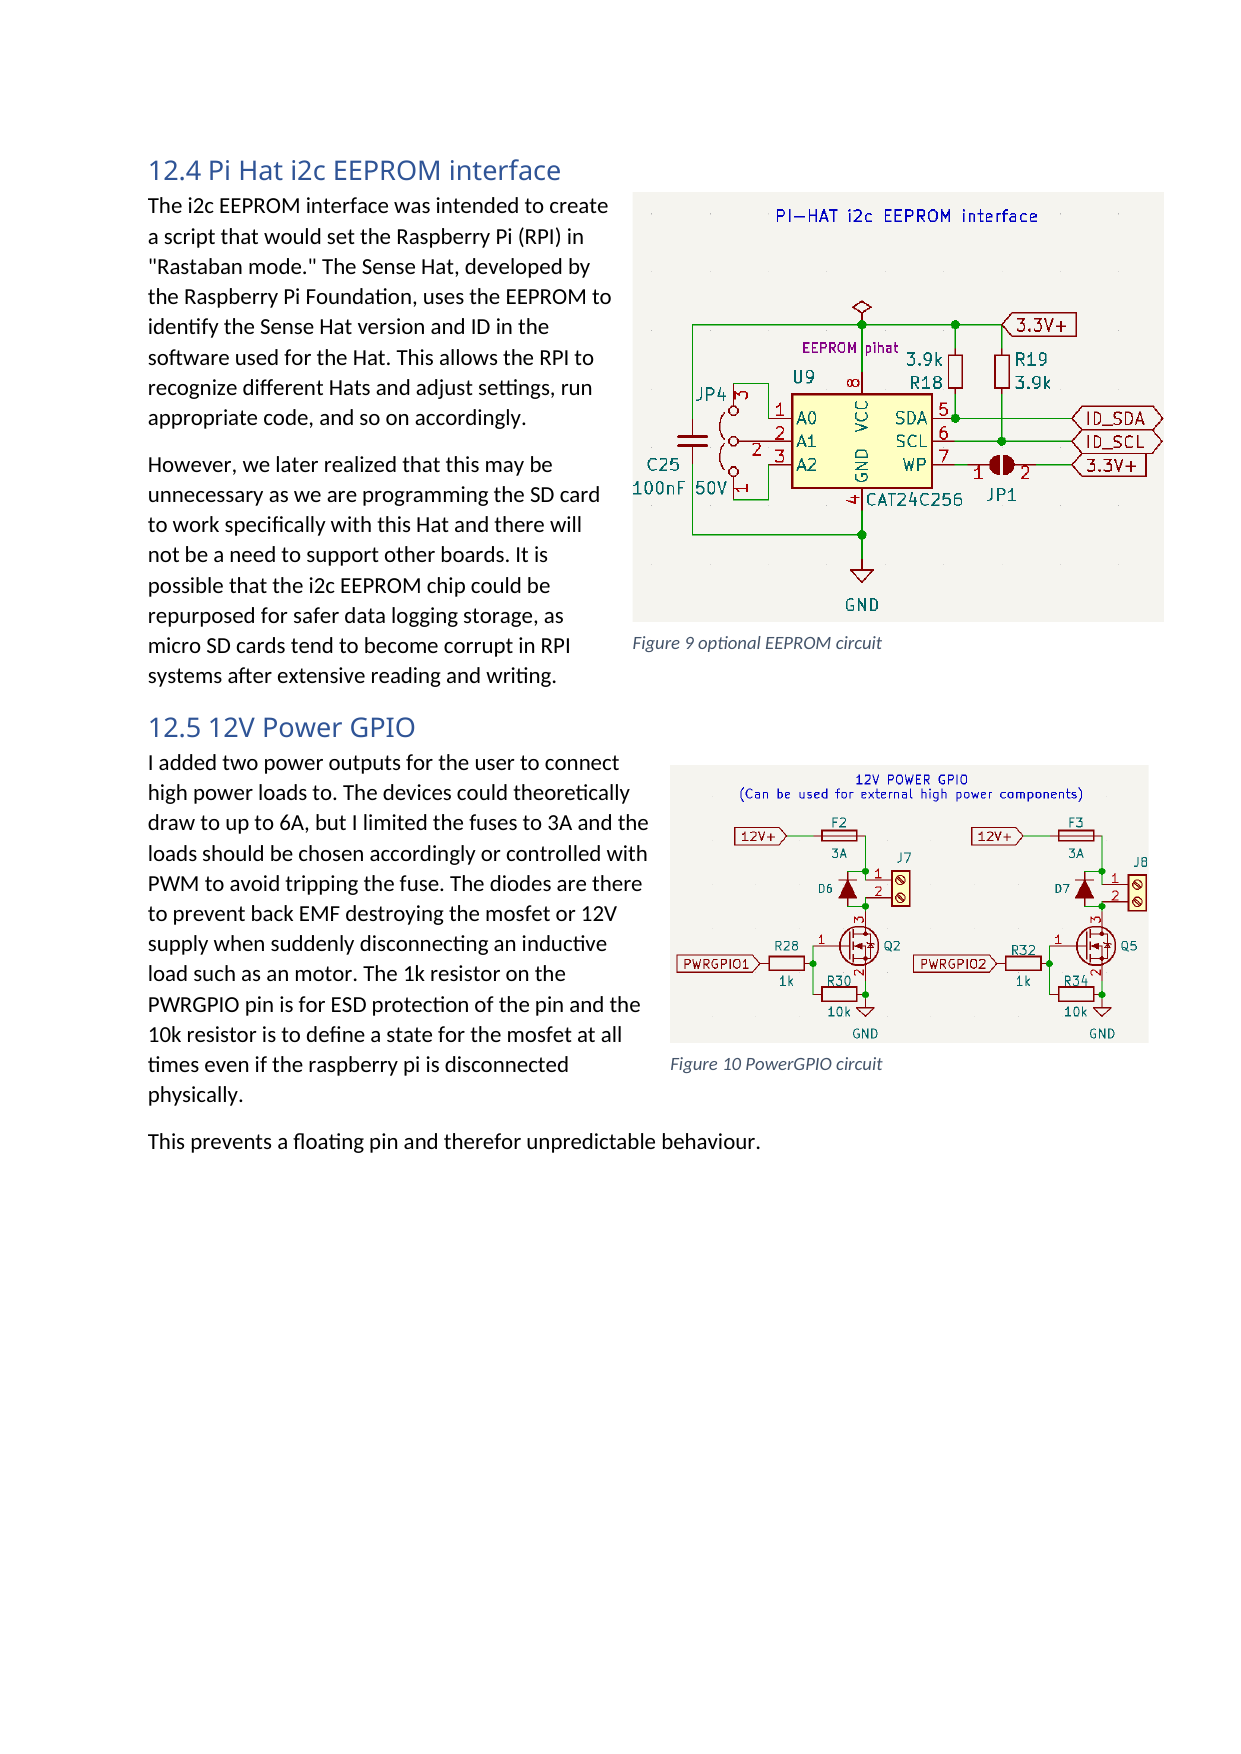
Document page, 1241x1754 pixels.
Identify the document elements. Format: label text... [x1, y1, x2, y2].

picture [632, 192, 1164, 622]
picture [670, 765, 1149, 1043]
subtitle 12V Power GPIO [148, 708, 1093, 745]
text However, we later realized that this may be unnecessary as we are programming the SD card to work specifically with this Hat and there will not be a need to support other boards. It is possible that the i2c EEPROM chip could be repurposed for safer data logging storage, as micro SD cards tend to become corrupt in RPI systems after extensive reading and writing. [148, 450, 1093, 689]
text This prevents a floating pin and therefor unpredictable behaviour. [148, 1127, 1093, 1155]
subtitle Pi Hat i2c EEPROM interface [148, 152, 1093, 189]
text The i2c EEPROM interface was intended to create a script that would set the Raspberry Pi (RPI) in "Rastaban mode." The Sense Hat, developed by the Raspberry Pi Foundation, uses the EEPROM to identify the Sense Hat version and ID in the software used for the Hat. This allows the RPI to recognize different Hats and adjust settings, run appropriate code, and so on accordingly. [148, 192, 632, 431]
